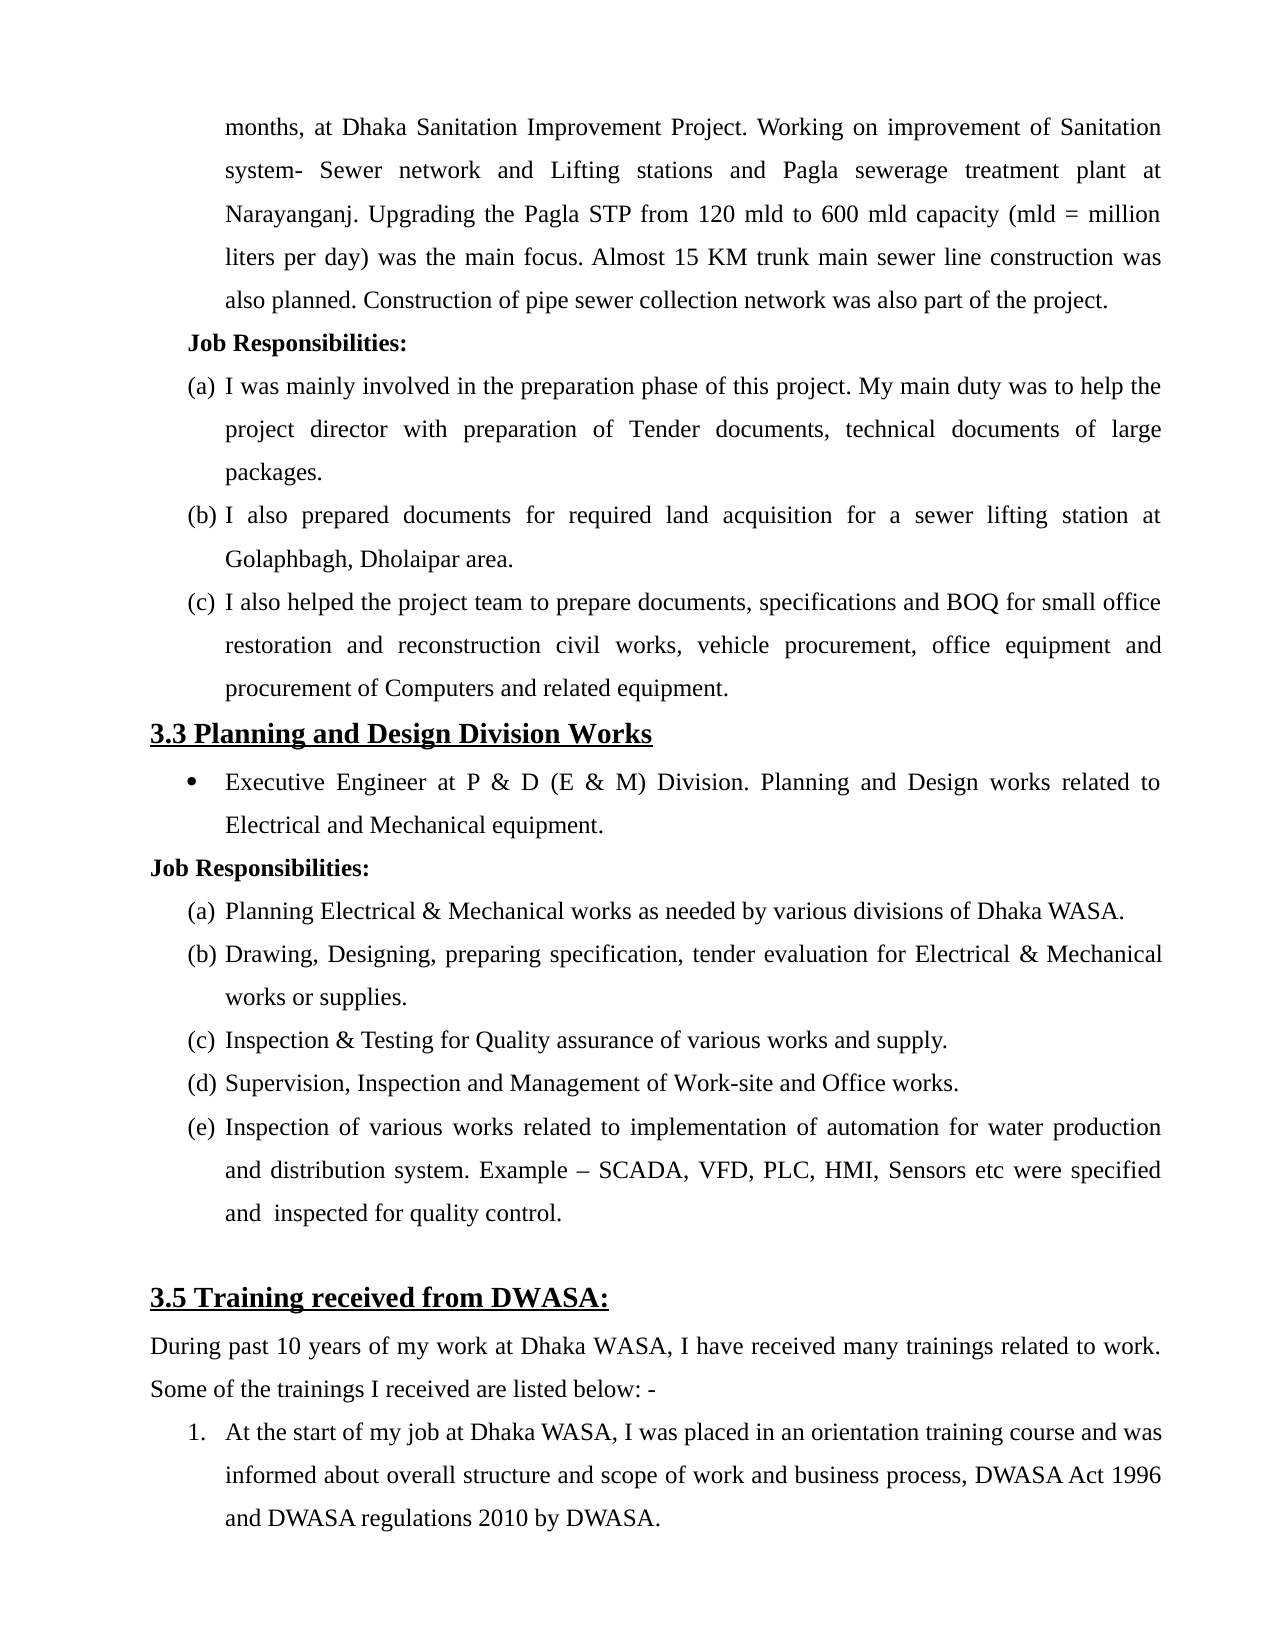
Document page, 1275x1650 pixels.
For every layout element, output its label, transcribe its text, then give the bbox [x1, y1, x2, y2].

text 3.5 Training received from DWASA: [150, 1280, 1162, 1314]
list I also prepared documents for required land acquisition for a sewer lifting station at Golaphbagh, Dholaipar area. [187, 501, 1162, 572]
list I also helped the project team to prepare documents, specifications and BOQ for small office restoration and reconstruction civil works, vehicle procurement, office equipment and procurement of Computers and related equipment. [187, 587, 1162, 702]
list Inspection of various works related to implementation of automation for water production and distribution system. Example – SCADA, VFD, PLC, HMI, Sensors etc were specified and inspected for quality control. [187, 1112, 1162, 1227]
text Job Responsibilities: [150, 328, 1162, 357]
text 3.3 Planning and Design Division Works [150, 716, 1162, 750]
list Planning Electrical & Mechanical works as needed by various divisions of Dhaka WASA. [187, 896, 1162, 925]
list Inspection & Testing for Quality assurance of various works and supply. [187, 1025, 1162, 1054]
list At the start of my job at Dhaka WASA, I was placed in an orientation training course and was informed about overall structure and scope of work and business process, DWASA Act 1996 and DWASA regulations 2010 by DWASA. [187, 1417, 1162, 1532]
text During past 10 years of my work at Dhaka WASA, I have received many trainings related to work. Some of the trainings I received are listed below: - [150, 1331, 1162, 1403]
text Job Responsibilities: [150, 853, 1162, 882]
list Executive Engineer at P & D (E & M) Division. Planning and Design works related to Electrical and Mechanical equipment. [187, 767, 1162, 838]
list Drawing, Designing, preparing specification, tender evaluation for Electrical & Mechanical works or supplies. [187, 939, 1162, 1011]
list Supervision, Inspection and Management of Work-site and Office works. [187, 1068, 1162, 1097]
list I was mainly involved in the preparation phase of this project. My main duty was to help the project director with preparation of Tender documents, technical documents of large packages. [187, 371, 1162, 486]
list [187, 112, 1162, 314]
